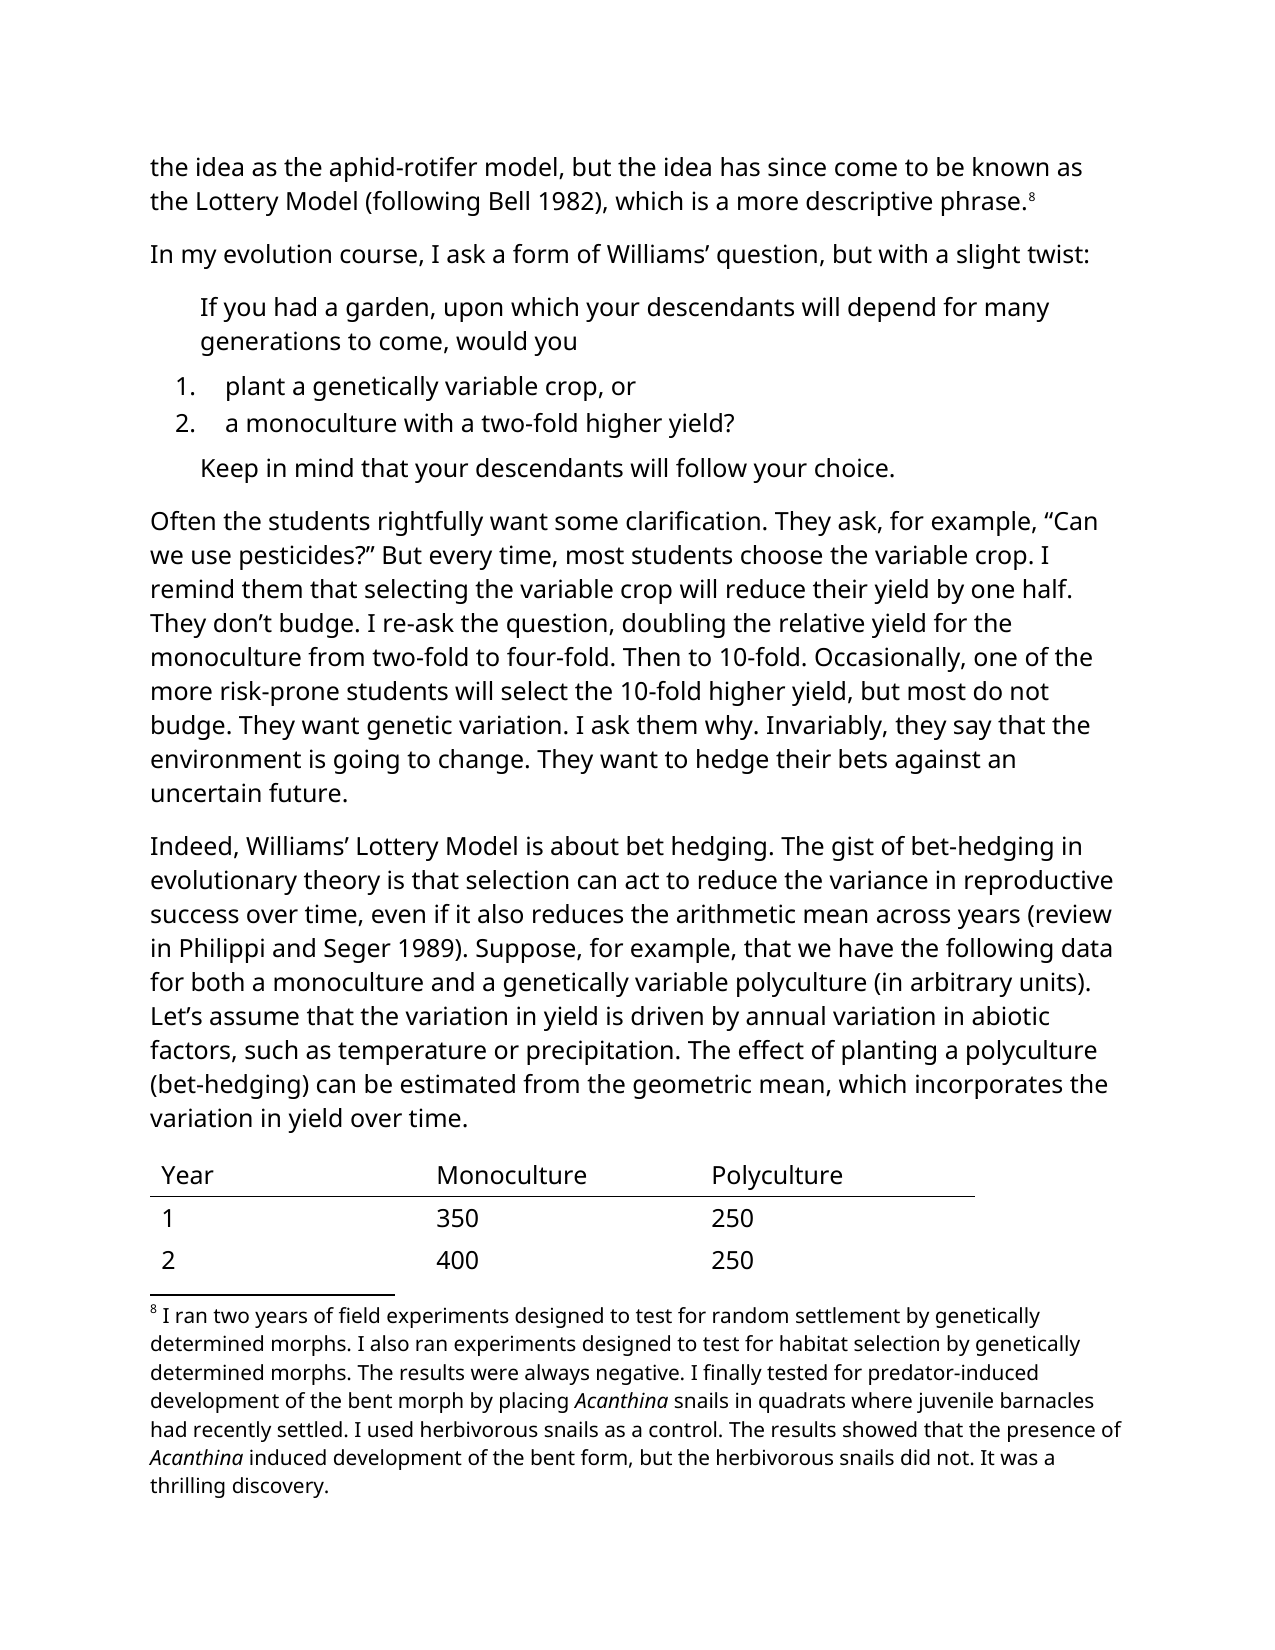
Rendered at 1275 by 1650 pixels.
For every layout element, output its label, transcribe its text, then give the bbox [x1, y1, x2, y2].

table_cell 250 [700, 1197, 975, 1239]
table_cell 400 [425, 1239, 700, 1280]
list a monoculture with a two-fold higher yield? [175, 406, 1125, 440]
text Often the students rightfully want some clarification. They ask, for example, “Can we use pesticides?” But every time, most students choose the variable crop. I remind them that selecting the variable crop will reduce their yield by one half. They don’t budge. I re-ask the question, doubling the relative yield for the monoculture from two-fold to four-fold. Then to 10-fold. Occasionally, one of the more risk-prone students will select the 10-fold higher yield, but most do not budge. They want genetic variation. I ask them why. Invariably, they say that the environment is going to change. They want to hedge their bets against an uncertain future. [150, 503, 1125, 810]
text In my evolution course, I ask a form of Williams’ question, but with a slight twist: [150, 237, 1125, 271]
text Keep in mind that your descendants will follow your choice. [200, 451, 1075, 484]
table_header Polyculture [700, 1154, 975, 1196]
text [150, 150, 1125, 218]
table_header Year [150, 1154, 425, 1196]
table_cell 350 [425, 1197, 700, 1239]
text If you had a garden, upon which your descendants will depend for many generations to come, would you [200, 290, 1075, 358]
text Indeed, Williams’ Lottery Model is about bet hedging. The gist of bet-hedging in evolutionary theory is that selection can act to reduce the variance in reproductive success over time, even if it also reduces the arithmetic mean across years (review in Philippi and Seger 1989). Suppose, for example, that we have the following data for both a monoculture and a genetically variable polyculture (in arbitrary units). Let’s assume that the variation in yield is driven by annual variation in abiotic factors, such as temperature or precipitation. The effect of planting a polyculture (bet-hedging) can be estimated from the geometric mean, which incorporates the variation in yield over time. [150, 829, 1125, 1135]
table_cell 250 [700, 1239, 975, 1280]
table_cell 2 [150, 1239, 425, 1280]
table_header Monoculture [425, 1154, 700, 1196]
table_cell 1 [150, 1197, 425, 1239]
list plant a genetically variable crop, or [175, 368, 1125, 402]
